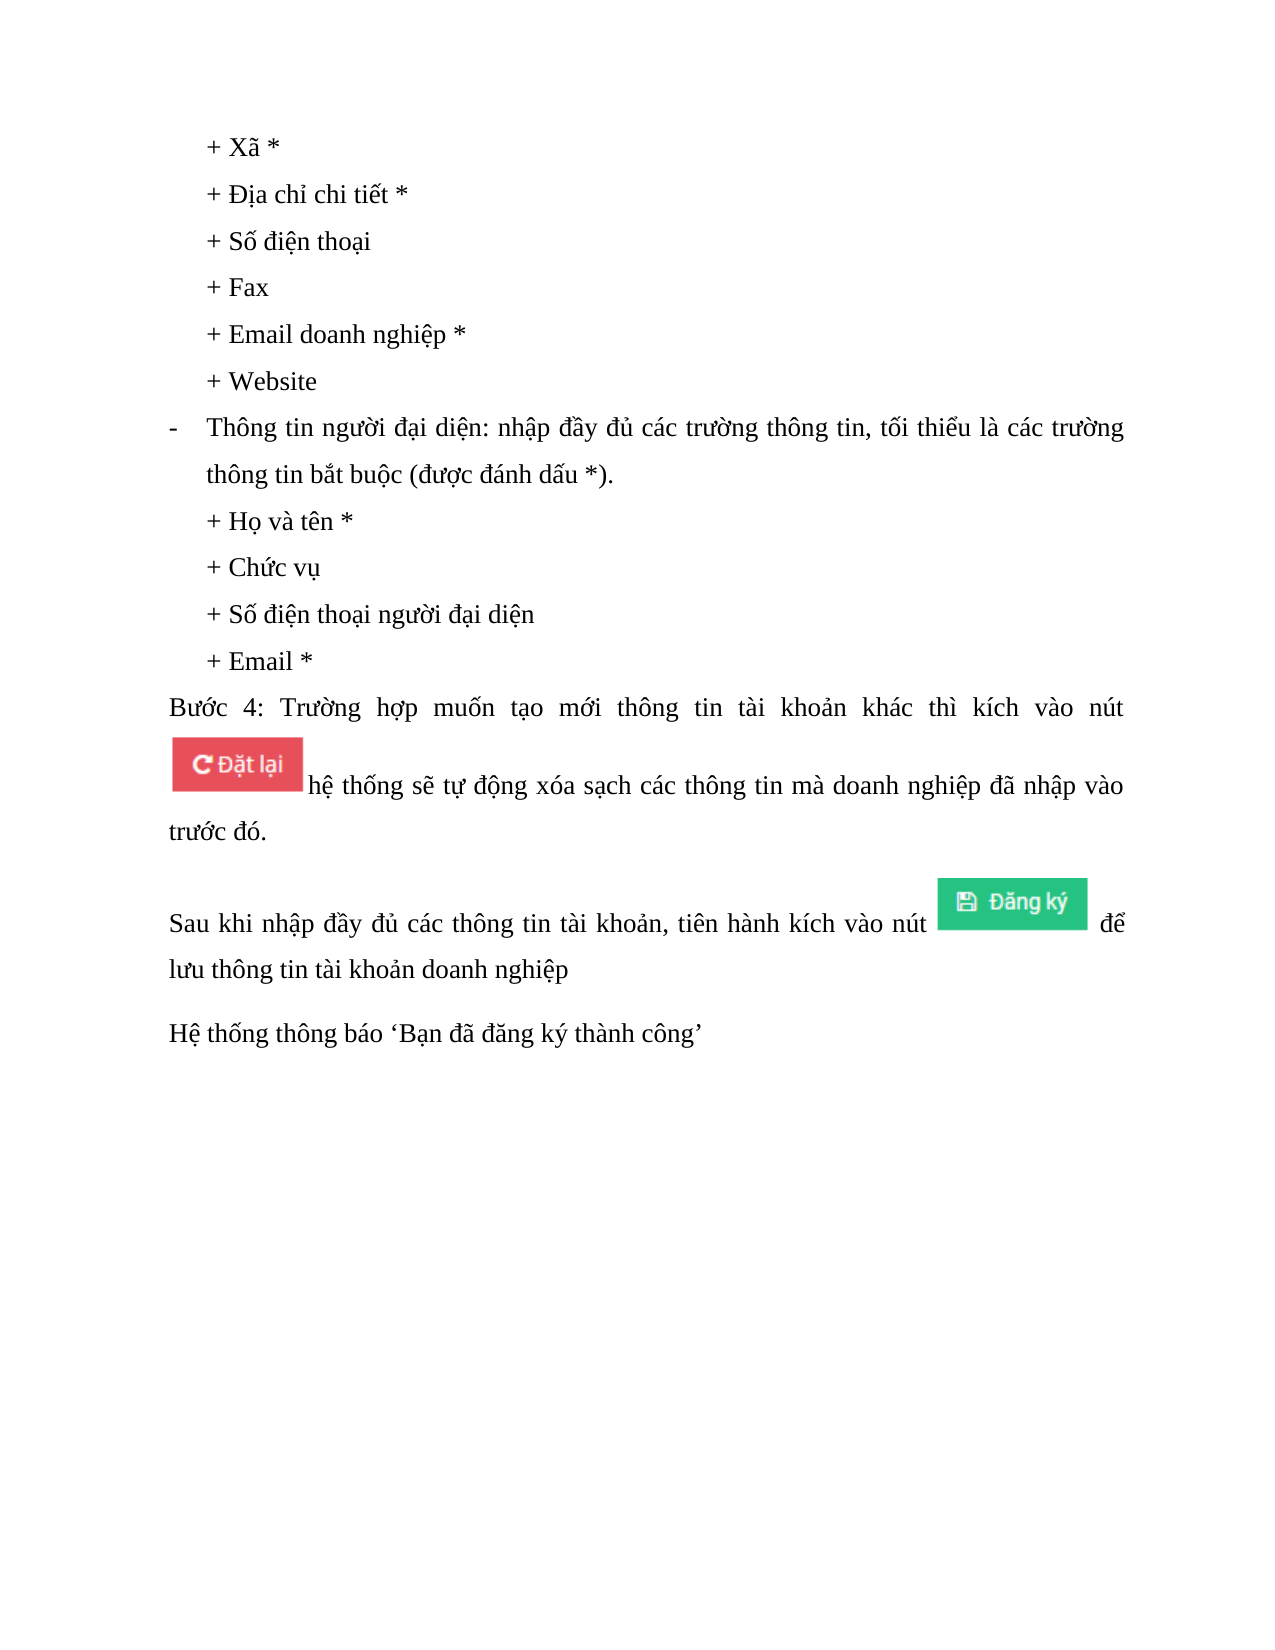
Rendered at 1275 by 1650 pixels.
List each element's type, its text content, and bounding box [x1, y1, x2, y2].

text + Số điện thoại người đại diện [206, 598, 1125, 629]
text Hệ thống thông báo ‘Bạn đã đăng ký thành công’ [169, 1017, 1125, 1048]
picture [937, 878, 1091, 932]
text + Email doanh nghiệp * [206, 318, 1125, 349]
picture [168, 736, 308, 795]
text + Website [206, 364, 1125, 396]
text Sau khi nhập đầy đủ các thông tin tài khoản, tiên hành kích vào nút để lưu thông tin tài khoản doanh nghiệp [169, 879, 1125, 984]
text + Địa chỉ chi tiết * [206, 178, 1125, 209]
text + Số điện thoại [206, 224, 1125, 256]
text + Xã * [206, 131, 1125, 162]
text + Chức vụ [206, 551, 1125, 582]
text + Họ và tên * [206, 504, 1125, 536]
list Thông tin người đại diện: nhập đầy đủ các trường thông tin, tối thiểu là các trường thông tin bắt buộc (được đánh dấu *). [169, 411, 1125, 489]
text Bước 4: Trường hợp muốn tạo mới thông tin tài khoản khác thì kích vào nút hệ thống sẽ tự động xóa sạch các thông tin mà doanh nghiệp đã nhập vào trước đó. [169, 691, 1125, 847]
text + Fax [206, 271, 1125, 302]
text + Email * [206, 644, 1125, 676]
